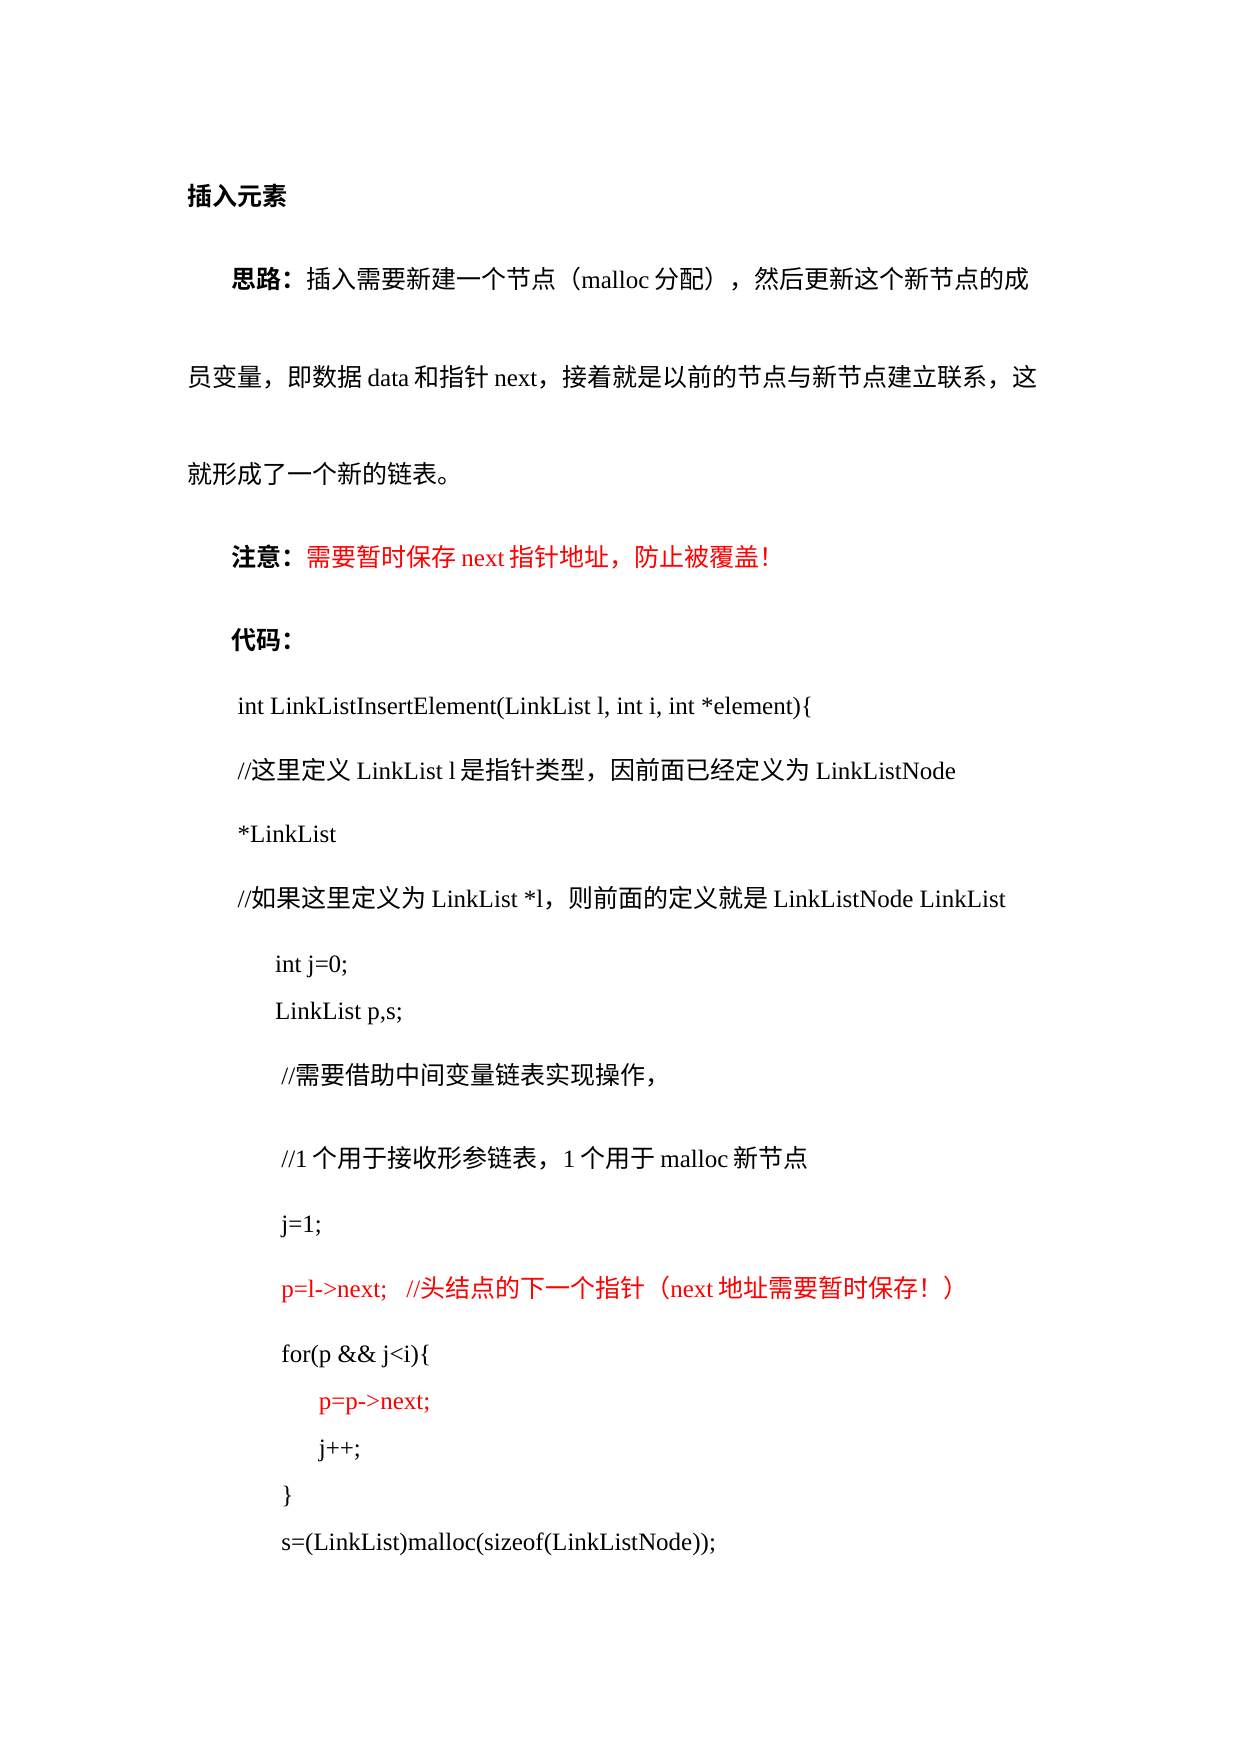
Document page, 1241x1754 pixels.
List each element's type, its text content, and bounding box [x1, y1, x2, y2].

text 思路：插入需要新建一个节点（malloc分配），然后更新这个新节点的成员变量，即数据data和指针next，接着就是以前的节点与新节点建立联系，这就形成了一个新的链表。 [187, 245, 1053, 505]
text } [237, 1478, 1053, 1511]
text 注意：需要暂时保存next指针地址，防止被覆盖！ [187, 523, 1053, 588]
text //1个用于接收形参链表，1个用于malloc新节点 [237, 1124, 1053, 1189]
text //这里定义LinkList l是指针类型，因前面已经定义为LinkListNode *LinkList [237, 736, 1053, 850]
text //需要借助中间变量链表实现操作， [237, 1041, 1053, 1106]
text 代码： [187, 606, 1053, 671]
text s=(LinkList)malloc(sizeof(LinkListNode)); [237, 1525, 1053, 1558]
text int LinkListInsertElement(LinkList l, int i, int *element){ [237, 689, 1053, 722]
text p=l->next; //头结点的下一个指针（next地址需要暂时保存！） [237, 1254, 1053, 1319]
text LinkList p,s; [237, 994, 1053, 1027]
text for(p && j<i){ [237, 1338, 1053, 1370]
text int j=0; [237, 948, 1053, 980]
text j++; [237, 1431, 1053, 1464]
subtitle 插入元素 [187, 162, 1053, 227]
text p=p->next; [237, 1384, 1053, 1417]
text //如果这里定义为LinkList *l，则前面的定义就是LinkListNode LinkList [237, 864, 1053, 929]
text j=1; [237, 1208, 1053, 1240]
